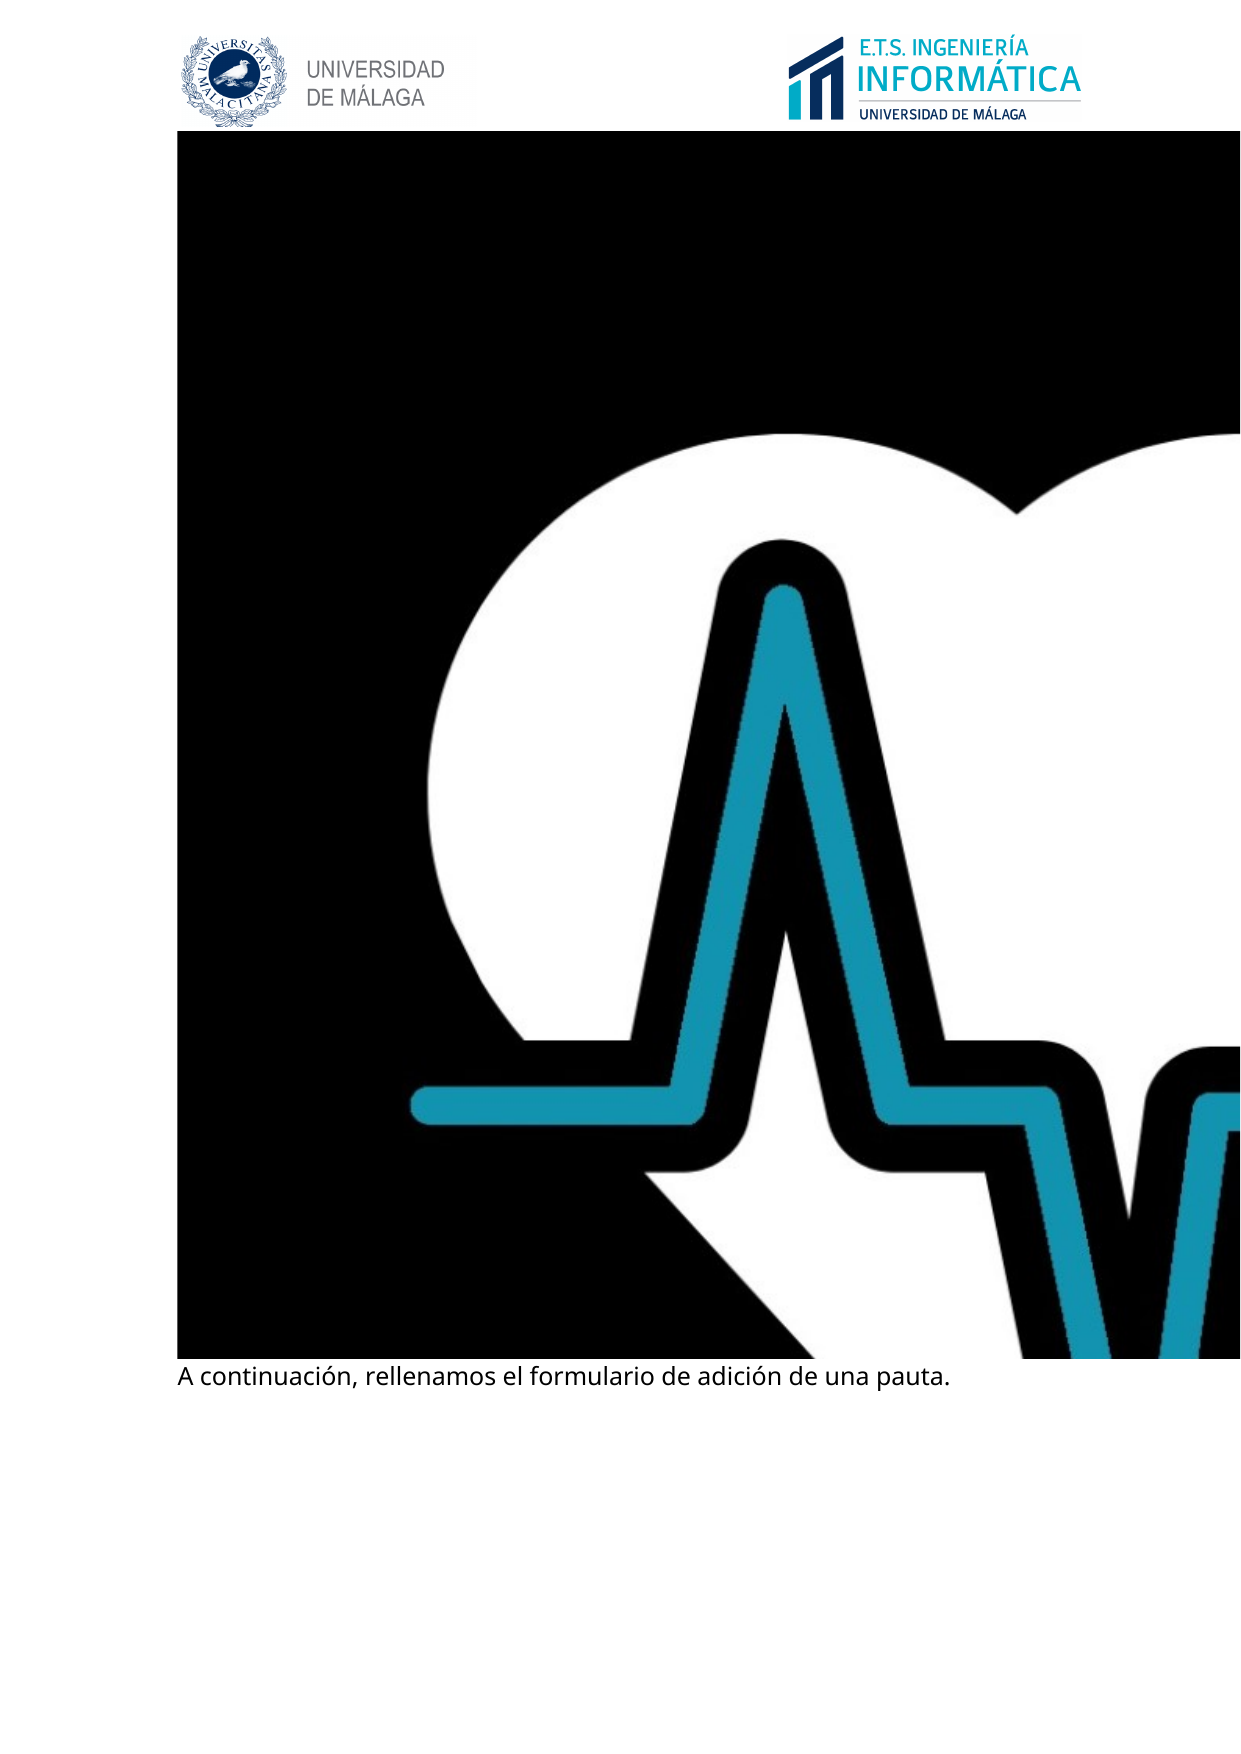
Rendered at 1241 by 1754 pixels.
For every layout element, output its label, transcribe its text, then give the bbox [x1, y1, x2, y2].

picture [177, 131, 1241, 1359]
picture [786, 34, 1083, 122]
text A continuación, rellenamos el formulario de adición de una pauta. [177, 1359, 1063, 1393]
picture [180, 35, 477, 127]
